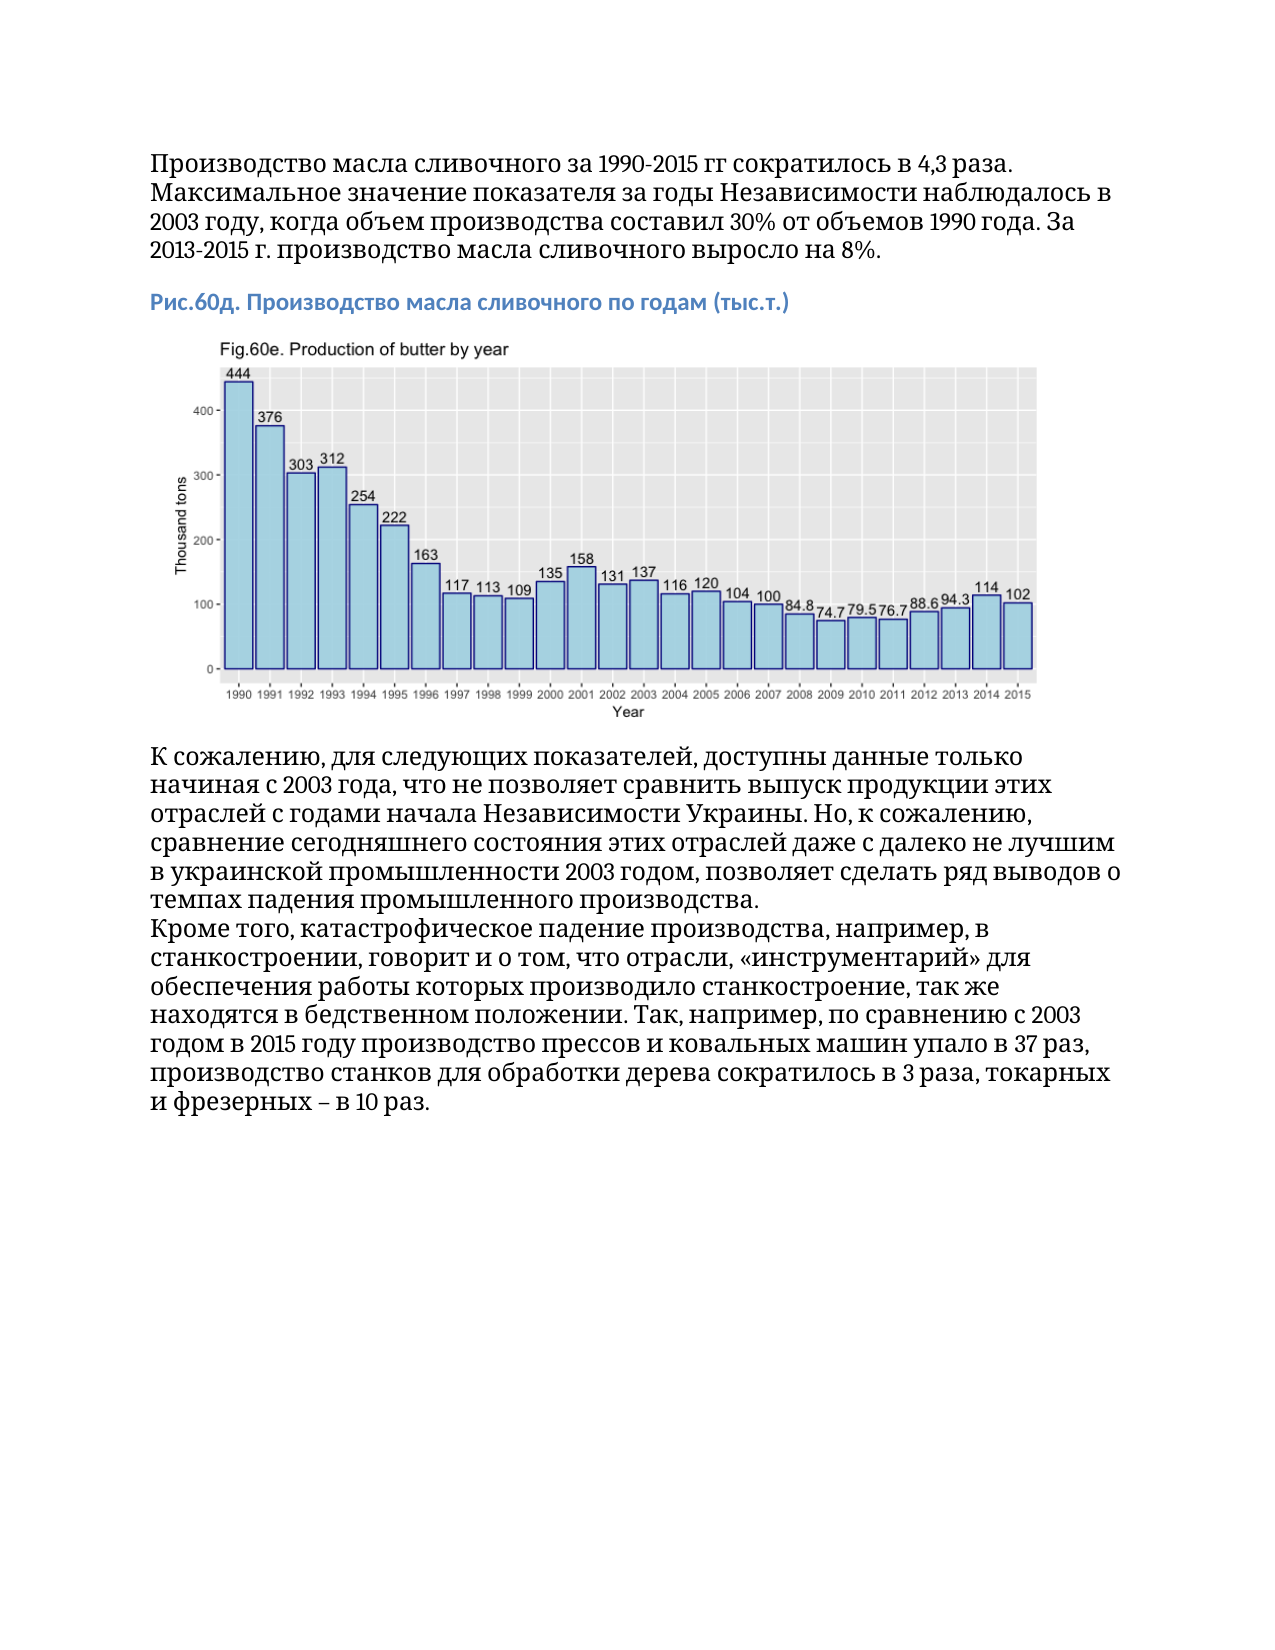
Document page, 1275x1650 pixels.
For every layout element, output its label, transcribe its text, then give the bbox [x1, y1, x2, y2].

text Производство масла сливочного за 1990-2015 гг сократилось в 4,3 раза. Максимальное значение показателя за годы Независимости наблюдалось в 2003 году, когда объем производства составил 30% от объемов 1990 года. За 2013-2015 г. производство масла сливочного выросло на 8%. [150, 150, 1125, 265]
subtitle Рис.60д. Производство масла сливочного по годам (тыс.т.) [150, 286, 1125, 316]
text К сожалению, для следующих показателей, доступны данные только начиная с 2003 года, что не позволяет сравнить выпуск продукции этих отраслей с годами начала Независимости Украины. Но, к сожалению, сравнение сегодняшнего состояния этих отраслей даже с далеко не лучшим в украинской промышленности 2003 годом, позволяет сделать ряд выводов о темпах падения промышленного производства. Кроме того, катастрофическое падение производства, например, в станкостроении, говорит и о том, что отрасли, «инструментарий» для обеспечения работы которых производило станкостроение, так же находятся в бедственном положении. Так, например, по сравнению с 2003 годом в 2015 году производство прессов и ковальных машин упало в 37 раз, производство станков для обработки дерева сократилось в 3 раза, токарных и фрезерных – в 10 раз. [150, 743, 1125, 1116]
picture [168, 335, 1044, 724]
